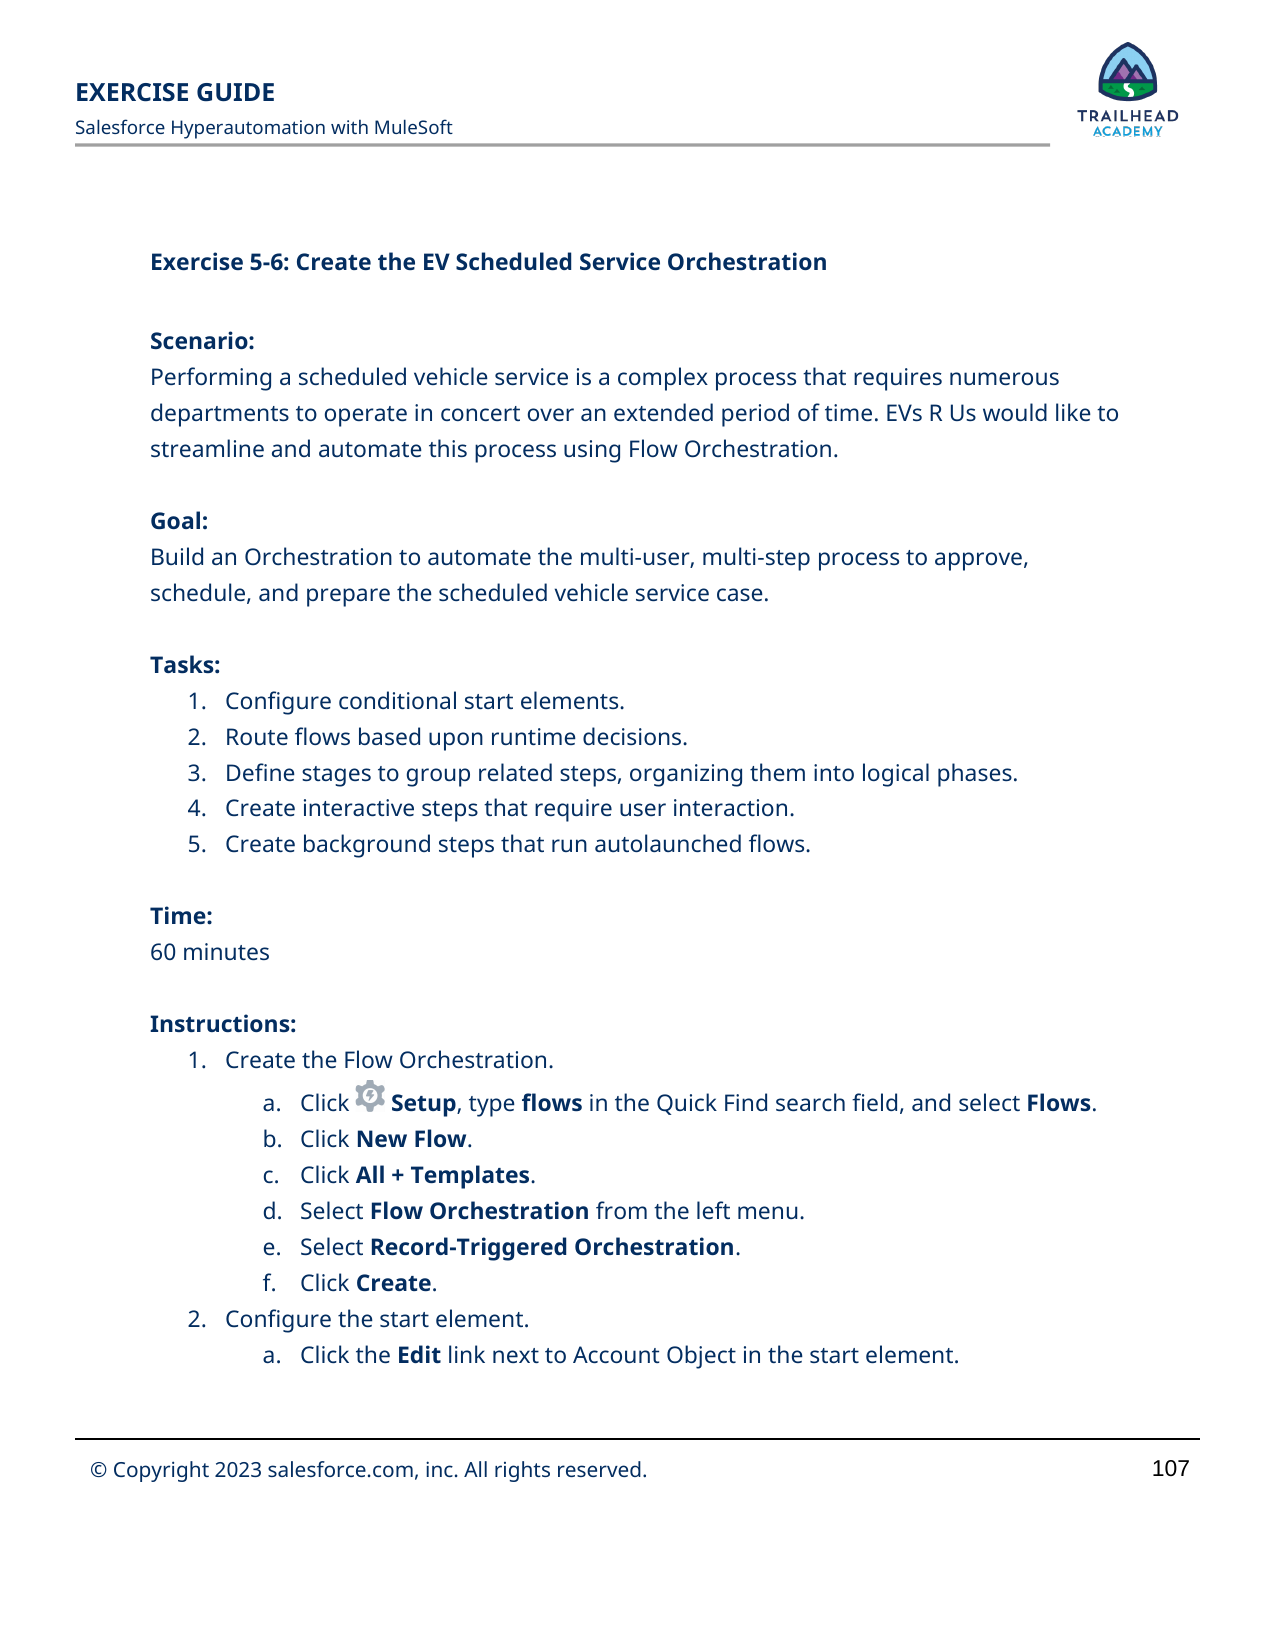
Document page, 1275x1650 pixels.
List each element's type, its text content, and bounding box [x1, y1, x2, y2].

list Create the Flow Orchestration. [187, 1044, 1125, 1075]
list Create background steps that run autolaunched flows. [187, 828, 1125, 859]
text Goal: [150, 505, 1125, 536]
picture [1076, 41, 1179, 137]
list Click Create. [262, 1267, 1125, 1298]
list Define stages to group related steps, organizing them into logical phases. [187, 756, 1125, 788]
list Select Flow Orchestration from the left menu. [262, 1195, 1125, 1226]
list Click All + Templates. [262, 1159, 1125, 1190]
text 60 minutes [150, 936, 1125, 967]
list Create interactive steps that require user interaction. [187, 792, 1125, 824]
text Instructions: [150, 1008, 1125, 1039]
text Tasks: [150, 649, 1125, 680]
picture [355, 1080, 385, 1112]
subtitle Exercise 5-6: Create the EV Scheduled Service Orchestration [150, 246, 1125, 277]
text Time: [150, 900, 1125, 931]
list Click the Edit link next to Account Object in the start element. [262, 1339, 1125, 1370]
text Scenario: [150, 325, 1125, 356]
text Performing a scheduled vehicle service is a complex process that requires numerous departments to operate in concert over an extended period of time. EVs R Us would like to streamline and automate this process using Flow Orchestration. [150, 361, 1125, 464]
list Configure the start element. [187, 1303, 1125, 1334]
list Click Setup, type flows in the Quick Find search field, and select Flows. [262, 1080, 1125, 1118]
list Click New Flow. [262, 1123, 1125, 1154]
text Build an Orchestration to automate the multi-user, multi-step process to approve, schedule, and prepare the scheduled vehicle service case. [150, 541, 1125, 608]
list Route flows based upon runtime decisions. [187, 721, 1125, 752]
list Select Record-Triggered Orchestration. [262, 1231, 1125, 1262]
list Configure conditional start elements. [187, 684, 1125, 716]
